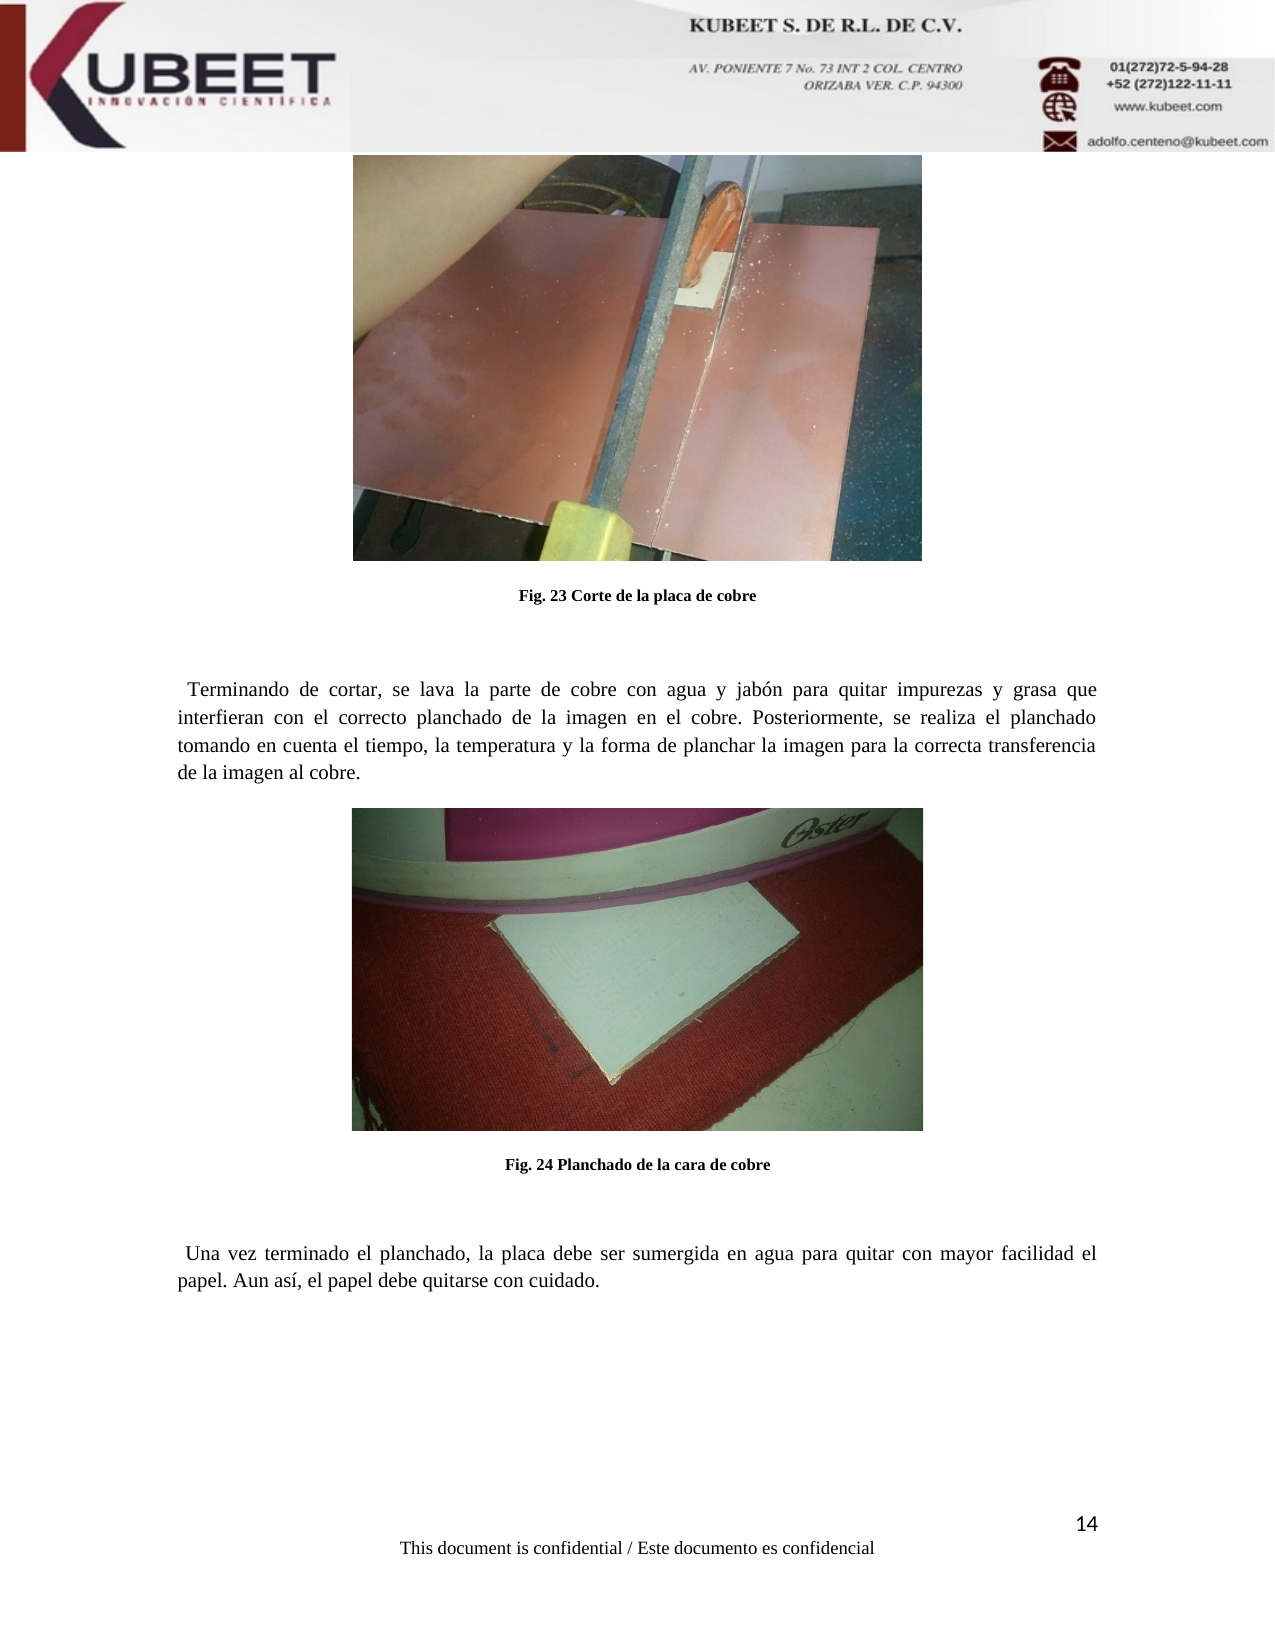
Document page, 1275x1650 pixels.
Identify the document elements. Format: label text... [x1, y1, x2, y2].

text Terminando de cortar, se lava la parte de cobre con agua y jabón para quitar impurezas y grasa que interfieran con el correcto planchado de la imagen en el cobre. Posteriormente, se realiza el planchado tomando en cuenta el tiempo, la temperatura y la forma de planchar la imagen para la correcta transferencia de la imagen al cobre. [177, 677, 1098, 784]
text Fig. 24 Planchado de la cara de cobre [177, 1155, 1098, 1174]
picture [0, 0, 1275, 152]
picture [351, 808, 924, 1131]
text Fig. 23 Corte de la placa de cobre [177, 586, 1098, 605]
text Una vez terminado el planchado, la placa debe ser sumergida en agua para quitar con mayor facilidad el papel. Aun así, el papel debe quitarse con cuidado. [177, 1241, 1098, 1292]
picture [353, 155, 922, 561]
